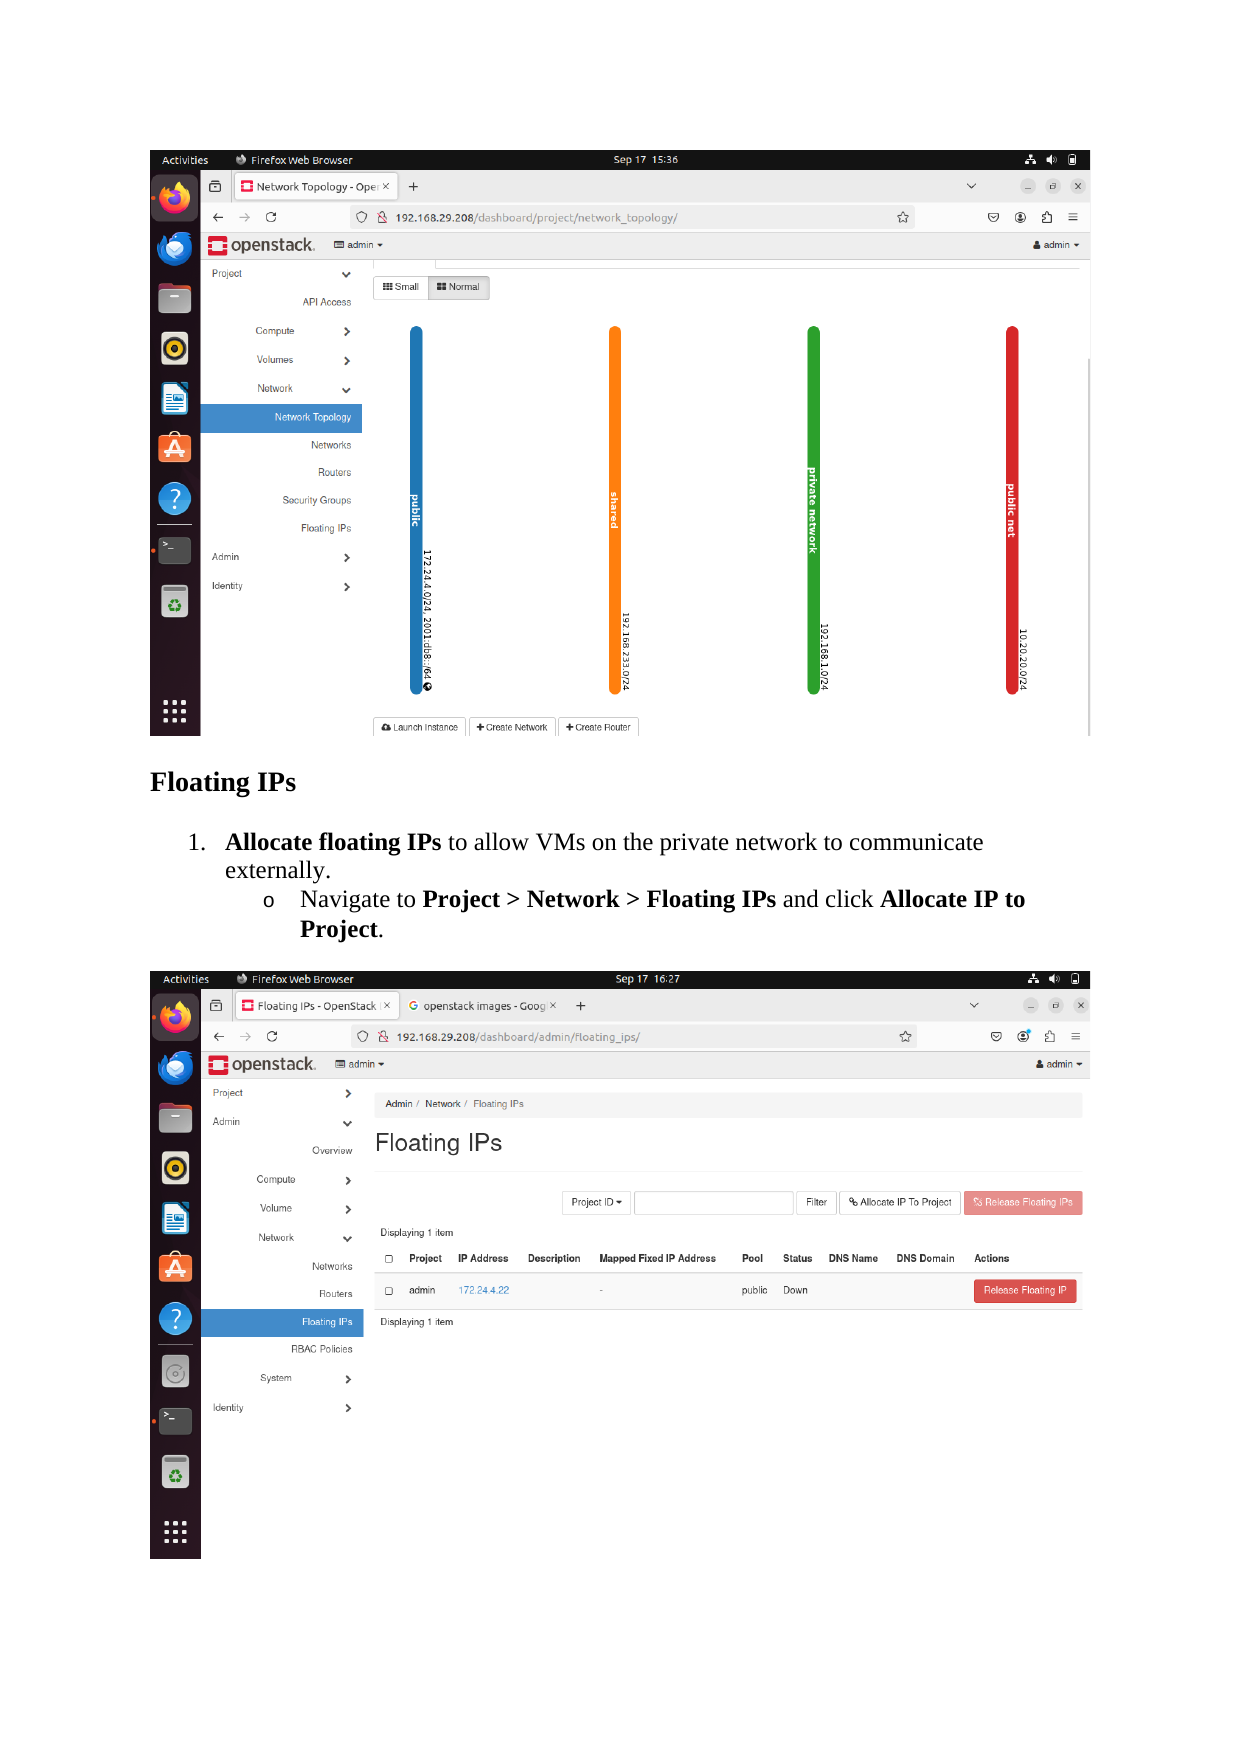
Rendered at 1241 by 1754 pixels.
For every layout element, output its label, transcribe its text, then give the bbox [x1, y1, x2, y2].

picture [150, 150, 1091, 736]
picture [150, 971, 1091, 1559]
text Floating IPs [150, 765, 1090, 797]
list Navigate to Project > Network > Floating IPs and click Allocate IP to Project. [262, 884, 1090, 942]
list Allocate floating IPs to allow VMs on the private network to communicate externally. [187, 827, 1090, 884]
